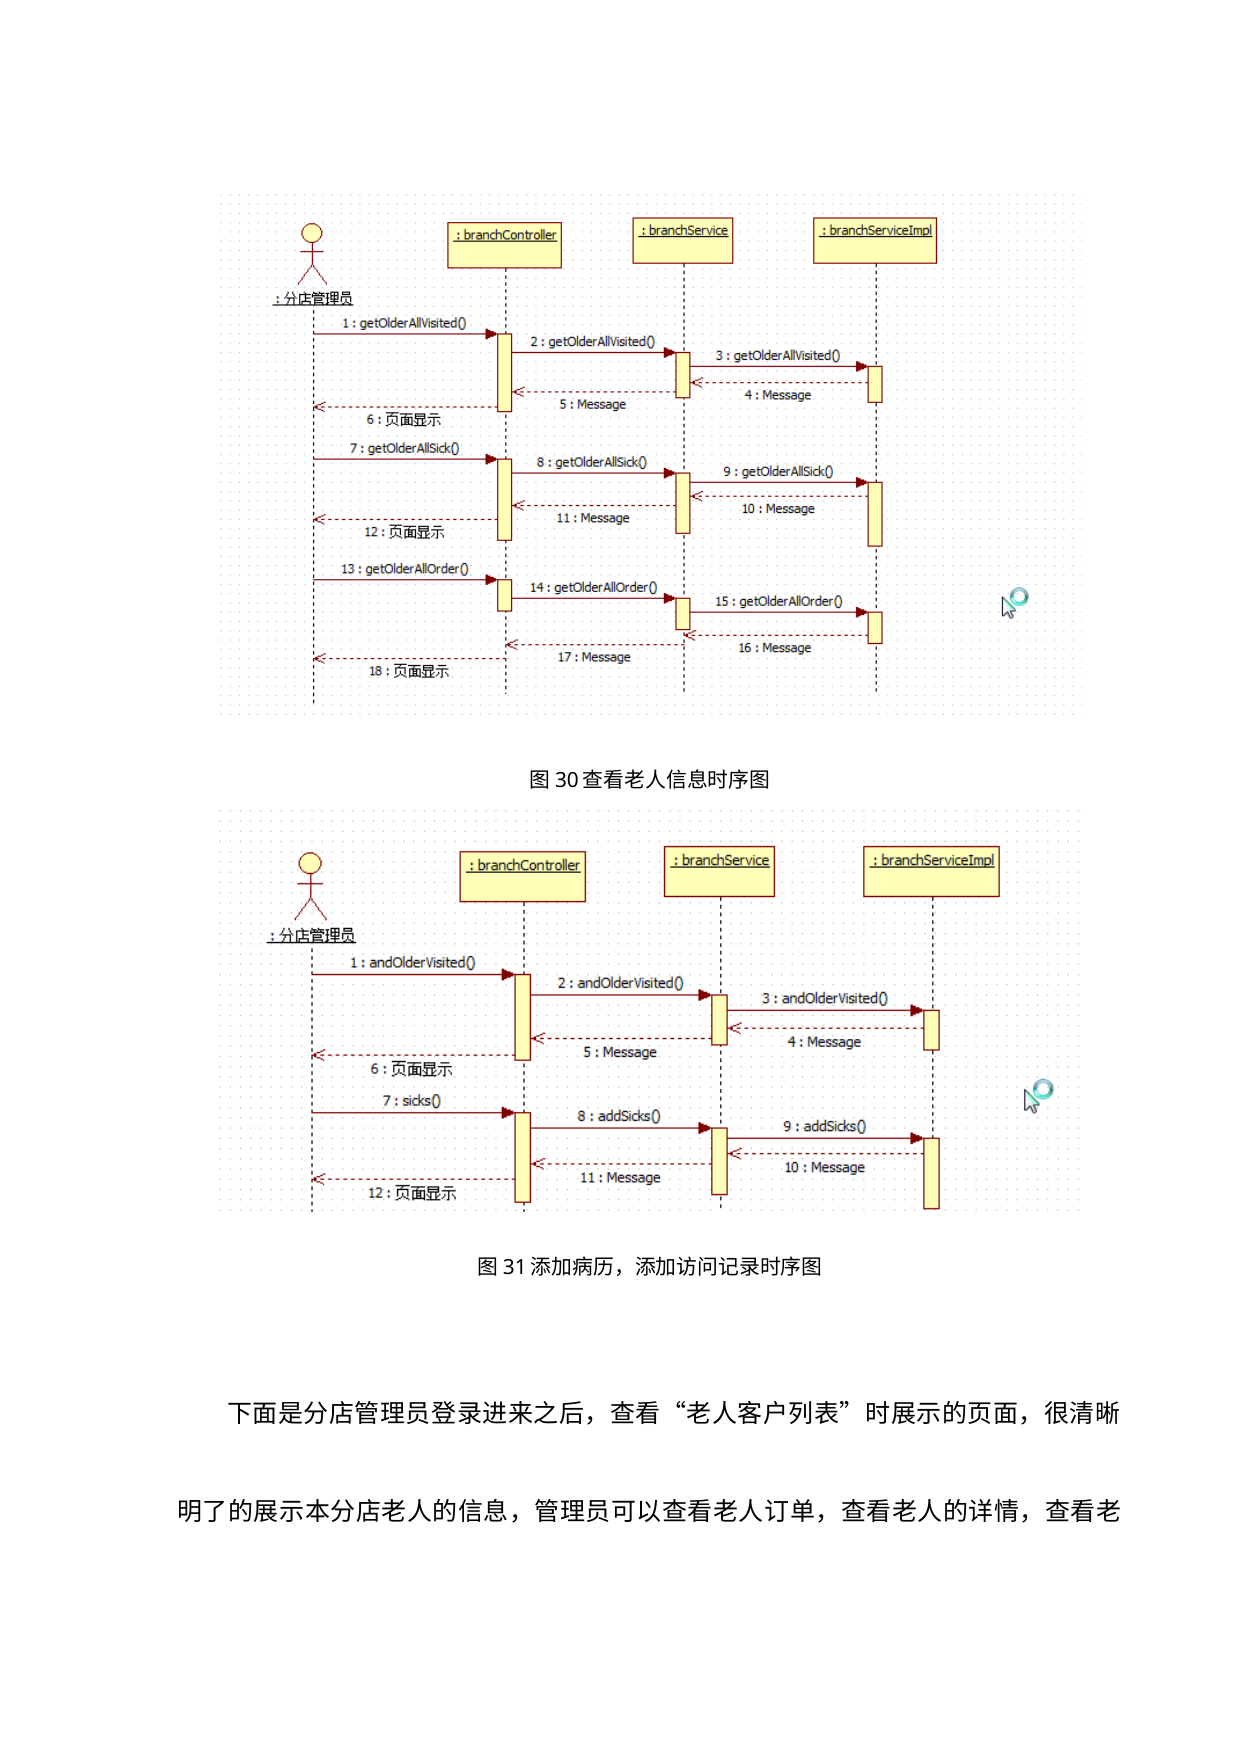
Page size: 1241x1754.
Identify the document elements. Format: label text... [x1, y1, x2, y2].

text 图 30查看老人信息时序图 [177, 762, 1122, 795]
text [177, 1379, 1122, 1542]
text 图 31添加病历，添加访问记录时序图 [177, 1249, 1122, 1282]
picture [217, 810, 1083, 1212]
picture [217, 192, 1083, 723]
